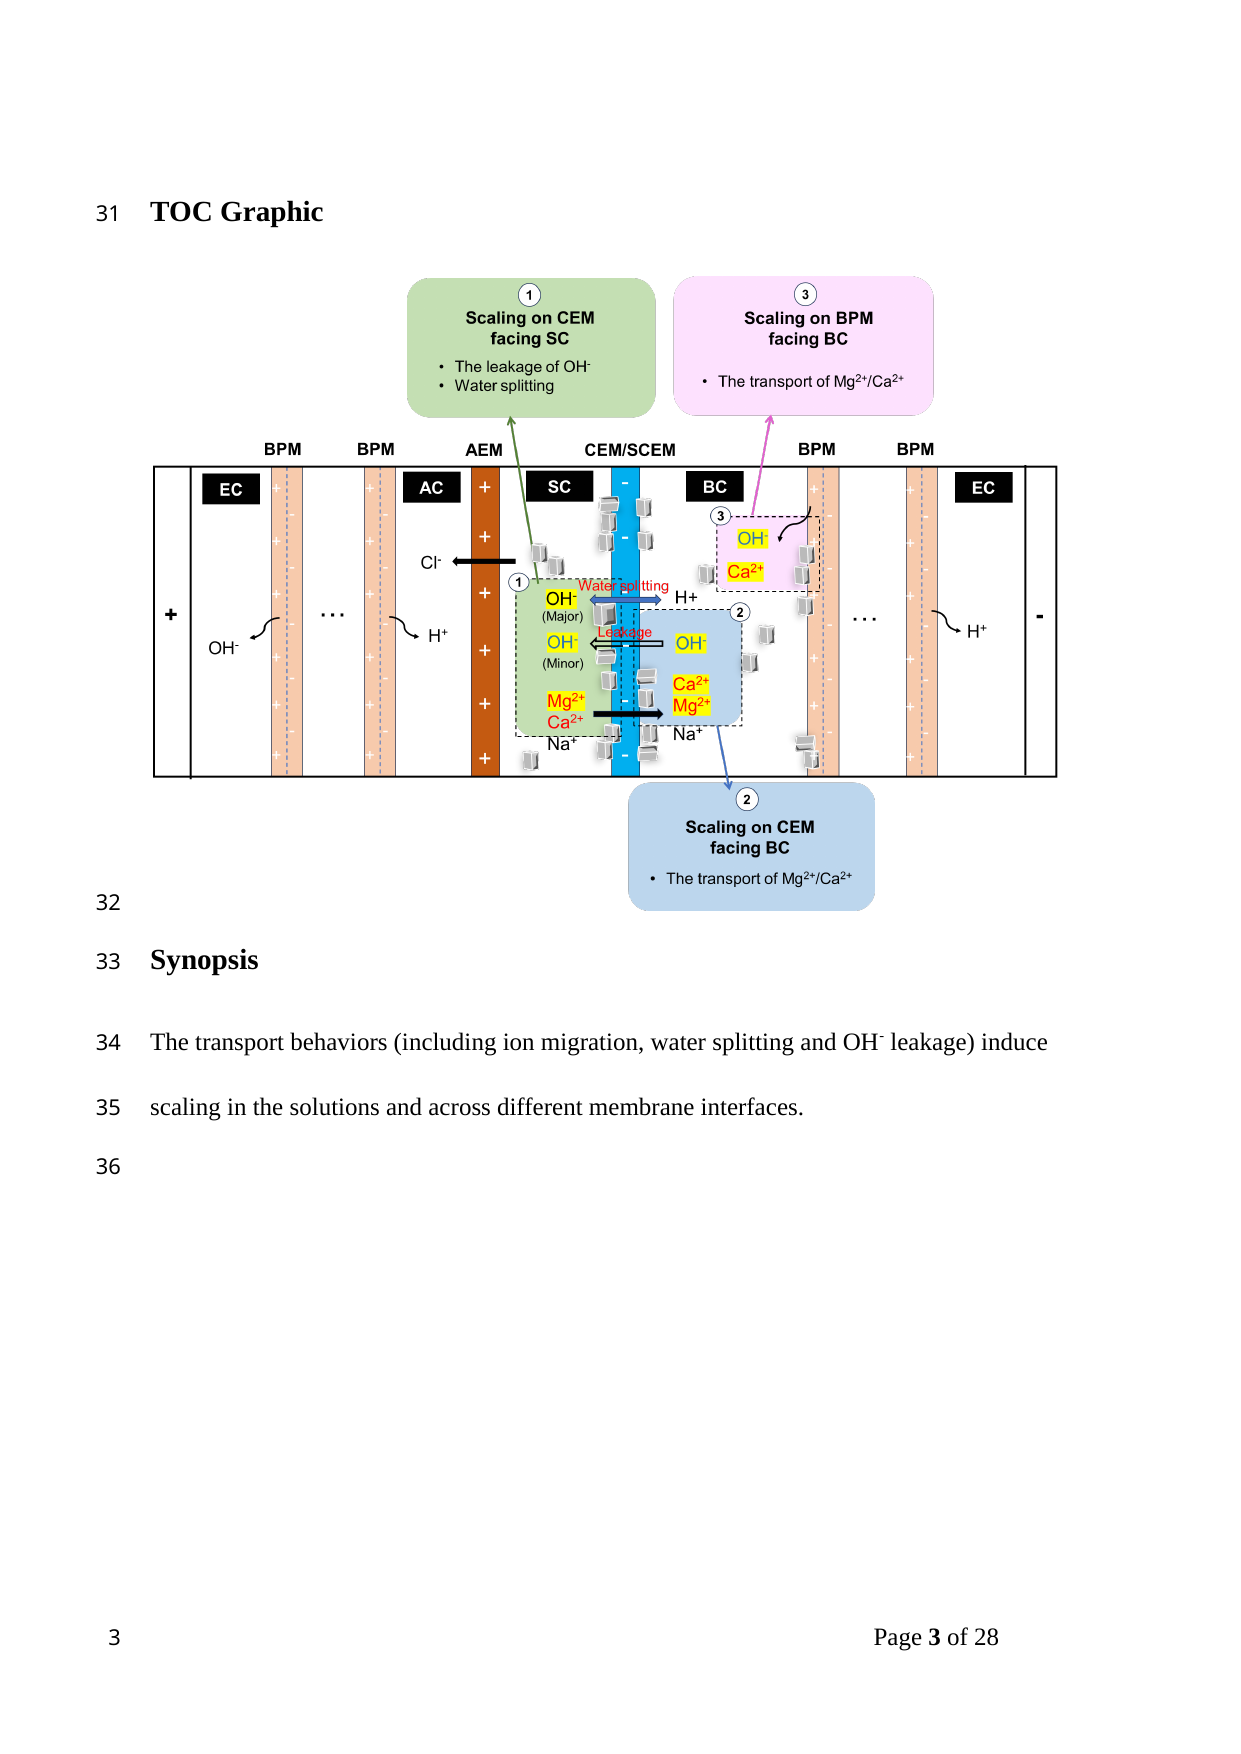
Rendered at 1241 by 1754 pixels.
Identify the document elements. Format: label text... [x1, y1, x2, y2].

text The transport behaviors (including ion migration, water splitting and OH- leakage) induce scaling in the solutions and across different membrane interfaces. [150, 1025, 1090, 1122]
text TOC Graphic [150, 178, 1090, 243]
picture [150, 276, 1077, 911]
text Synopsis [150, 926, 1090, 991]
